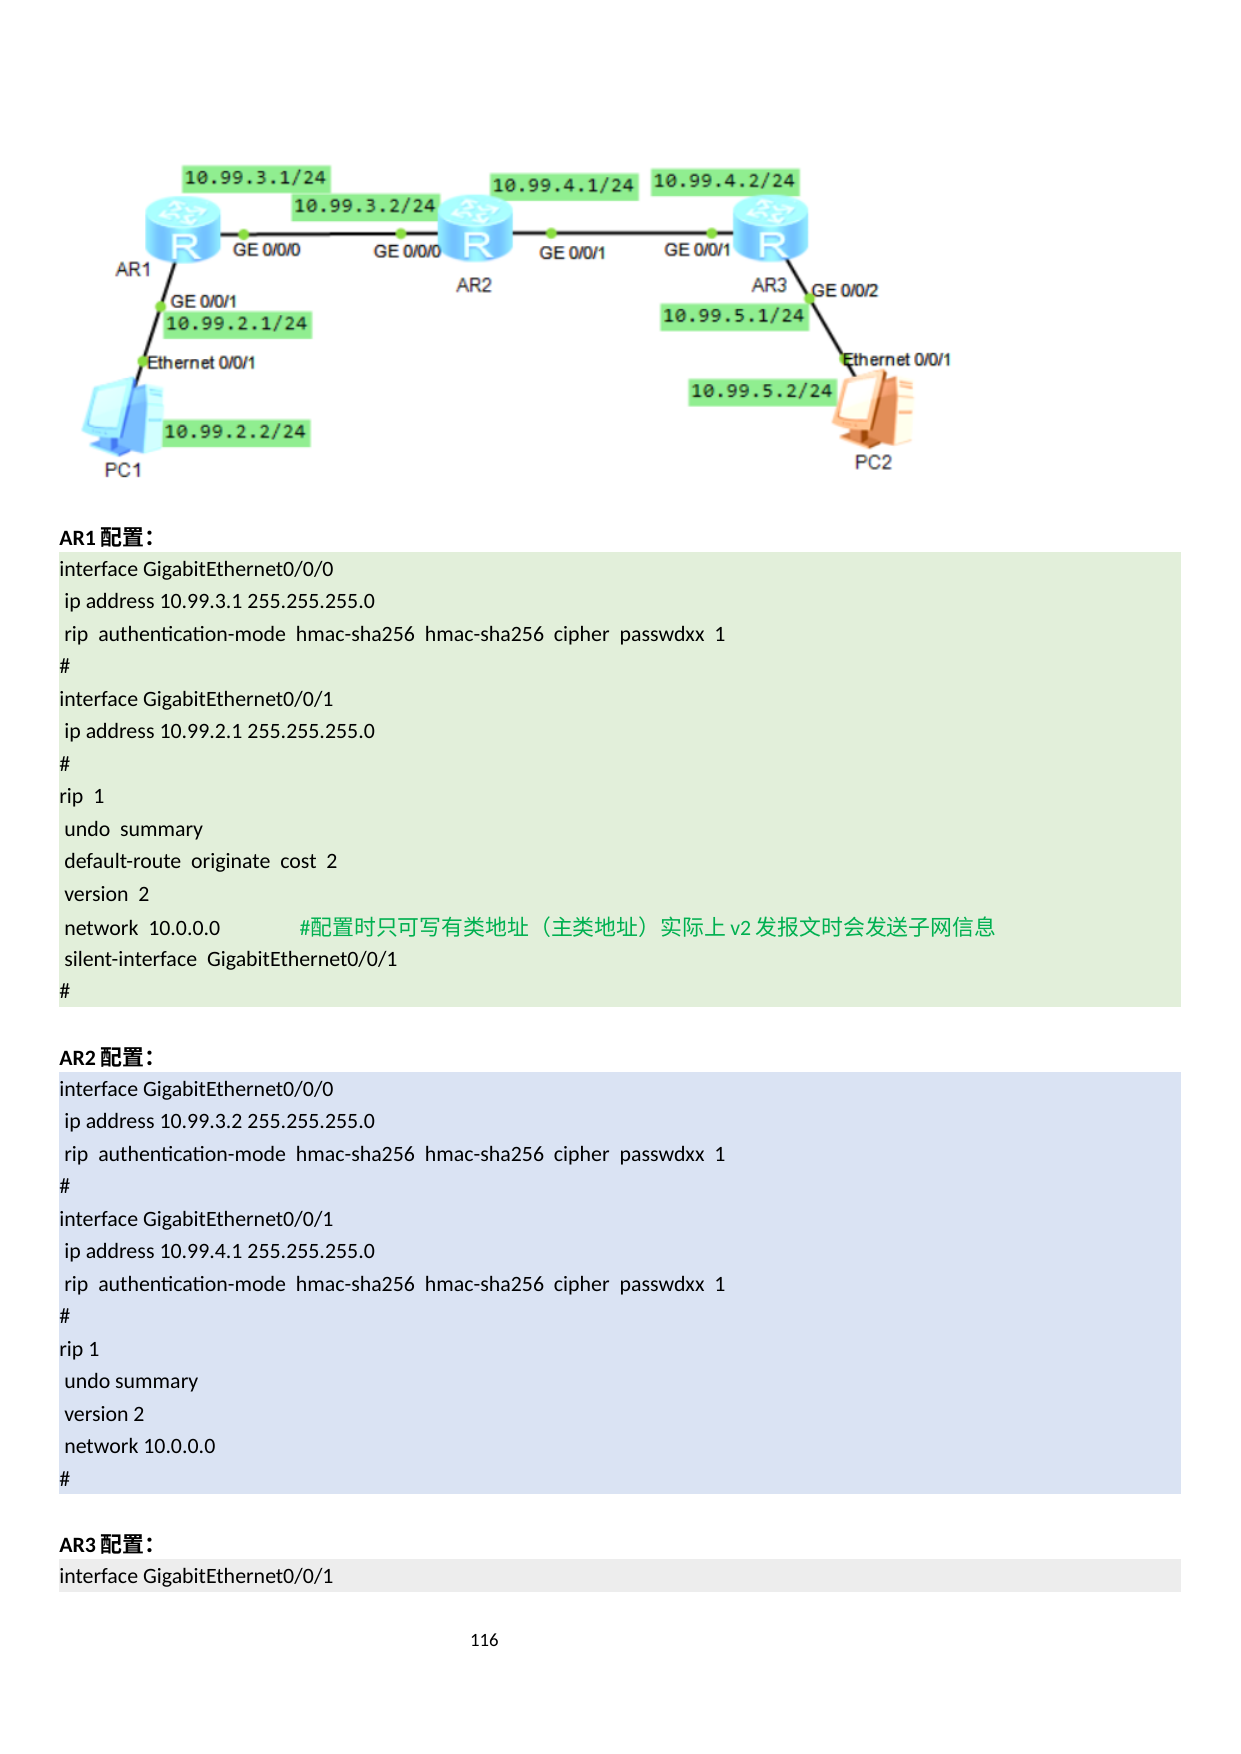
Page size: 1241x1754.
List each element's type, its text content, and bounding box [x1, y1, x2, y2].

text network 10.0.0.0 [59, 1429, 1181, 1462]
text ip address 10.99.4.1 255.255.255.0 [59, 1234, 1181, 1267]
text silent-interface GigabitEthernet0/0/1 [59, 942, 1181, 974]
text interface GigabitEthernet0/0/0 [59, 552, 1181, 584]
text # [59, 1462, 1181, 1494]
text # [59, 1169, 1181, 1202]
text rip authentication-mode hmac-sha256 hmac-sha256 cipher passwdxx 1 [59, 1137, 1181, 1169]
text ip address 10.99.3.2 255.255.255.0 [59, 1104, 1181, 1137]
text ip address 10.99.2.1 255.255.255.0 [59, 714, 1181, 747]
text version 2 [59, 877, 1181, 909]
text undo summary [59, 812, 1181, 844]
text AR3配置： [59, 1527, 1181, 1559]
text rip 1 [59, 779, 1181, 812]
text undo summary [59, 1364, 1181, 1397]
text network 10.0.0.0 #配置时只可写有类地址（主类地址）实际上v2发报文时会发送子网信息 [59, 909, 1181, 942]
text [59, 1267, 1181, 1299]
text # [59, 974, 1181, 1007]
text rip 1 [59, 1332, 1181, 1364]
text AR2配置： [59, 1039, 1181, 1072]
text AR1配置： [59, 519, 1181, 552]
text interface GigabitEthernet0/0/1 [59, 682, 1181, 714]
text # [59, 747, 1181, 779]
text default-route originate cost 2 [59, 844, 1181, 877]
text # [59, 1299, 1181, 1332]
text rip authentication-mode hmac-sha256 hmac-sha256 cipher passwdxx 1 [59, 617, 1181, 649]
text interface GigabitEthernet0/0/1 [59, 1559, 1181, 1592]
text interface GigabitEthernet0/0/1 [59, 1202, 1181, 1234]
text interface GigabitEthernet0/0/0 [59, 1072, 1181, 1104]
text version 2 [59, 1397, 1181, 1429]
picture [59, 162, 958, 481]
text # [59, 649, 1181, 682]
text ip address 10.99.3.1 255.255.255.0 [59, 584, 1181, 617]
